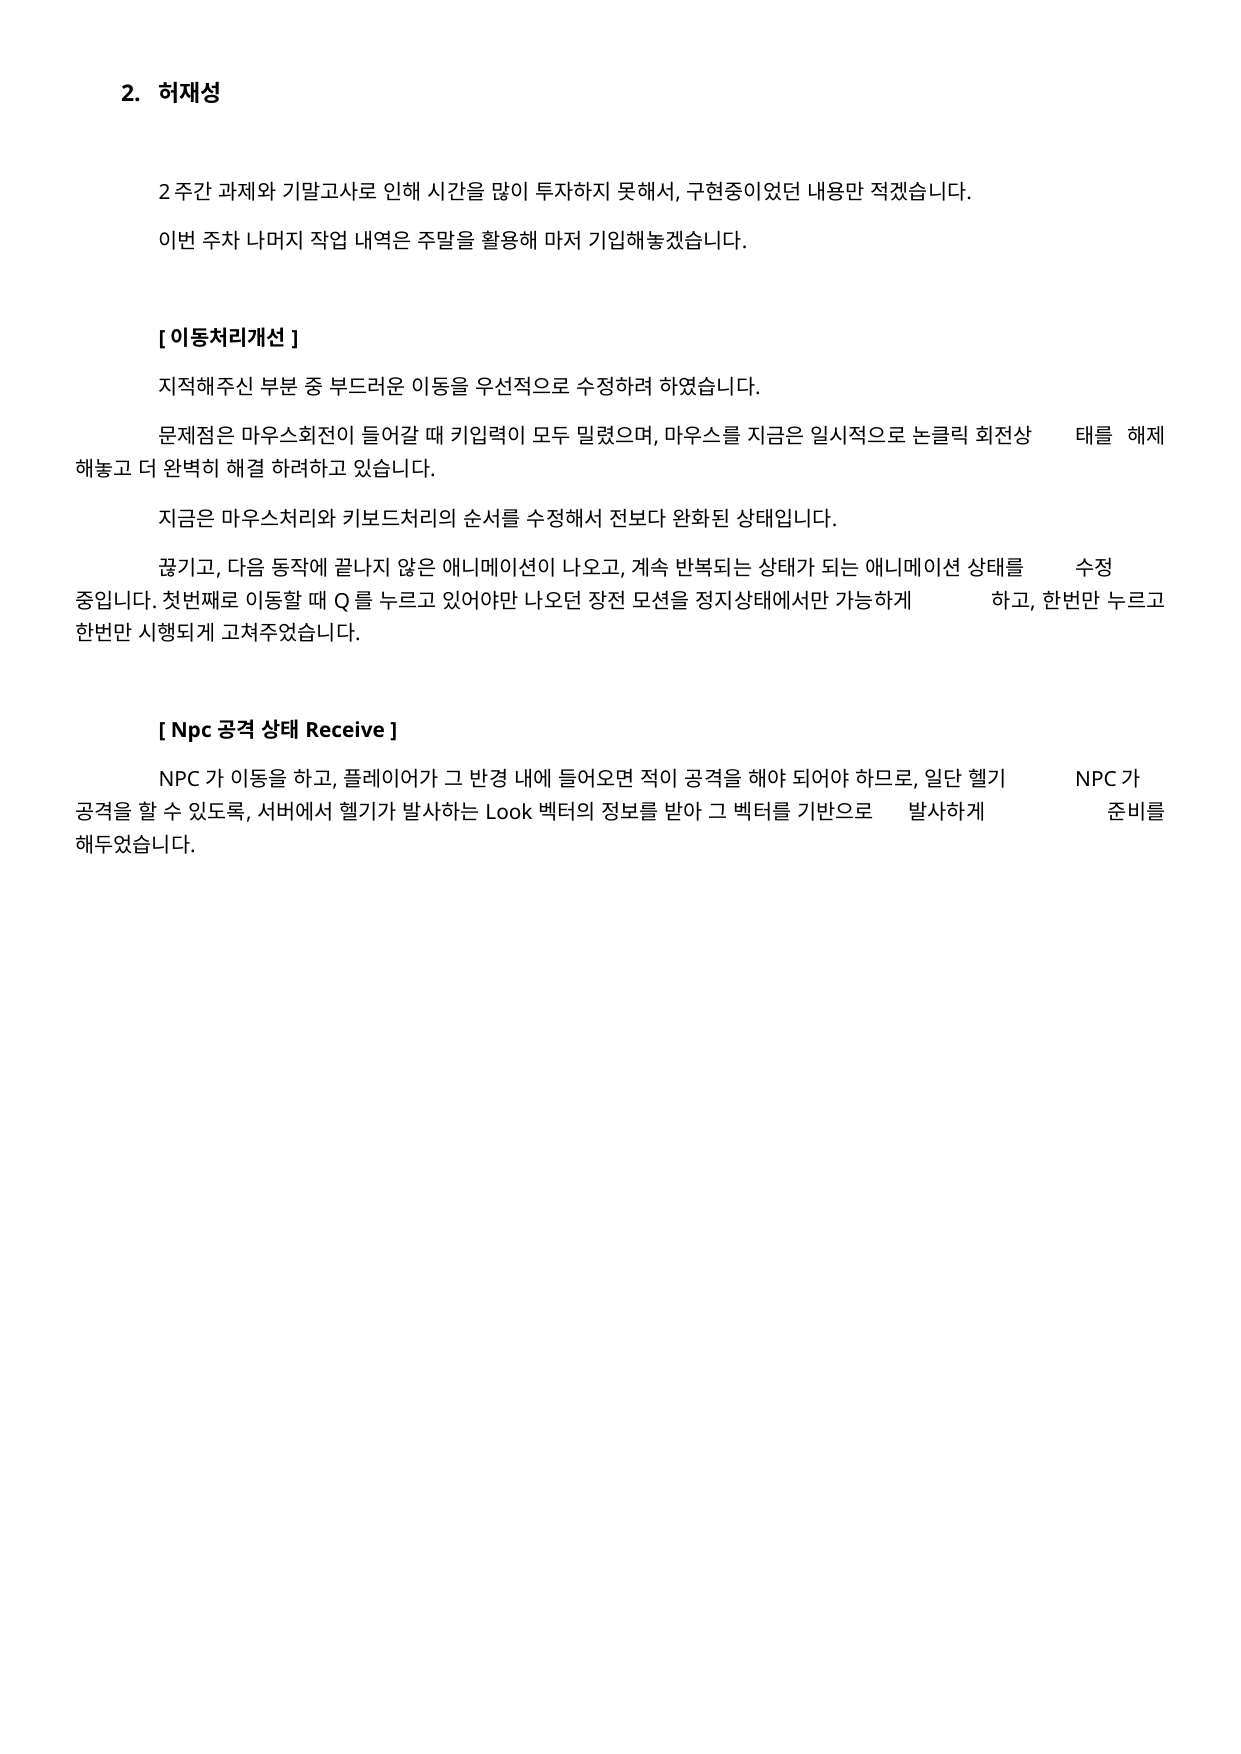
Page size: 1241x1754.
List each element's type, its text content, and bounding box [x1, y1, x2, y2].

text 지금은 마우스처리와 키보드처리의 순서를 수정해서 전보다 완화된 상태입니다. [75, 502, 1165, 532]
text 지적해주신 부분 중 부드러운 이동을 우선적으로 수정하려 하였습니다. [75, 370, 1165, 401]
text [ Npc 공격 상태 Receive ] [75, 713, 1165, 743]
text 이번 주차 나머지 작업 내역은 주말을 활용해 마저 기입해놓겠습니다. [75, 224, 1165, 254]
text 2주간 과제와 기말고사로 인해 시간을 많이 투자하지 못해서, 구현중이었던 내용만 적겠습니다. [75, 175, 1165, 205]
text [ 이동처리개선 ] [75, 321, 1165, 351]
text 끊기고, 다음 동작에 끝나지 않은 애니메이션이 나오고, 계속 반복되는 상태가 되는 애니메이션 상태를 수정 중입니다. 첫번째로 이동할 때 Q를 누르고 있어야만 나오던 장전 모션을 정지상태에서만 가능하게 하고, 한번만 누르고 한번만 시행되게 고쳐주었습니다. [75, 551, 1165, 647]
text 문제점은 마우스회전이 들어갈 때 키입력이 모두 밀렸으며, 마우스를 지금은 일시적으로 논클릭 회전상 태를 해제 해놓고 더 완벽히 해결 하려하고 있습니다. [75, 420, 1165, 483]
list 허재성 [121, 75, 1165, 108]
text NPC 가 이동을 하고, 플레이어가 그 반경 내에 들어오면 적이 공격을 해야 되어야 하므로, 일단 헬기 NPC가 공격을 할 수 있도록, 서버에서 헬기가 발사하는 Look 벡터의 정보를 받아 그 벡터를 기반으로 발사하게 준비를 해두었습니다. [75, 763, 1165, 858]
